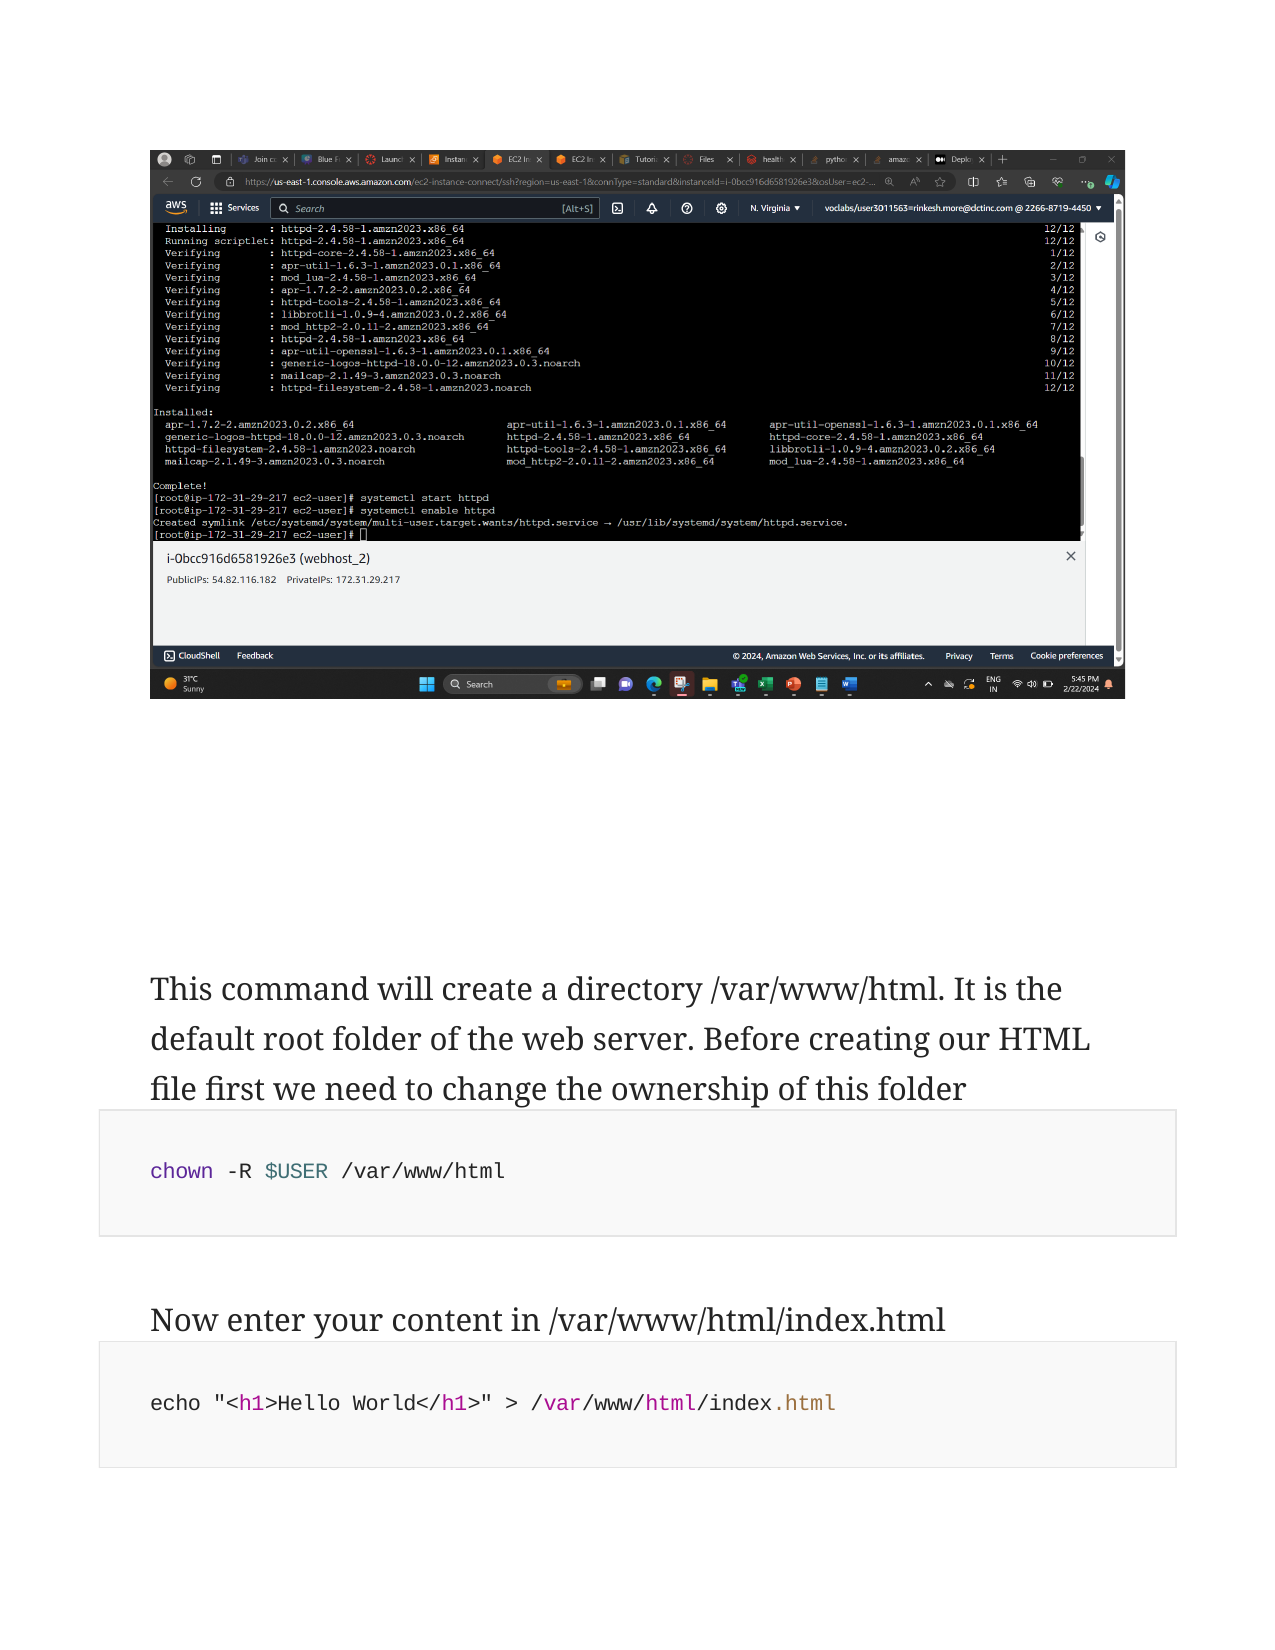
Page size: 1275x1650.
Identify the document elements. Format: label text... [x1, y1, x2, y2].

text Now enter your content in /var/www/html/index.html [150, 1291, 1125, 1341]
picture [150, 150, 1125, 699]
text This command will create a directory /var/www/html. It is the default root folder of the web server. Before creating our HTML file first we need to change the ownership of this folder [150, 959, 1125, 1109]
text chown -R $USER /var/www/html [100, 1111, 1175, 1235]
text echo "<h1>Hello World</h1>" > /var/www/html/index.html [100, 1342, 1175, 1467]
